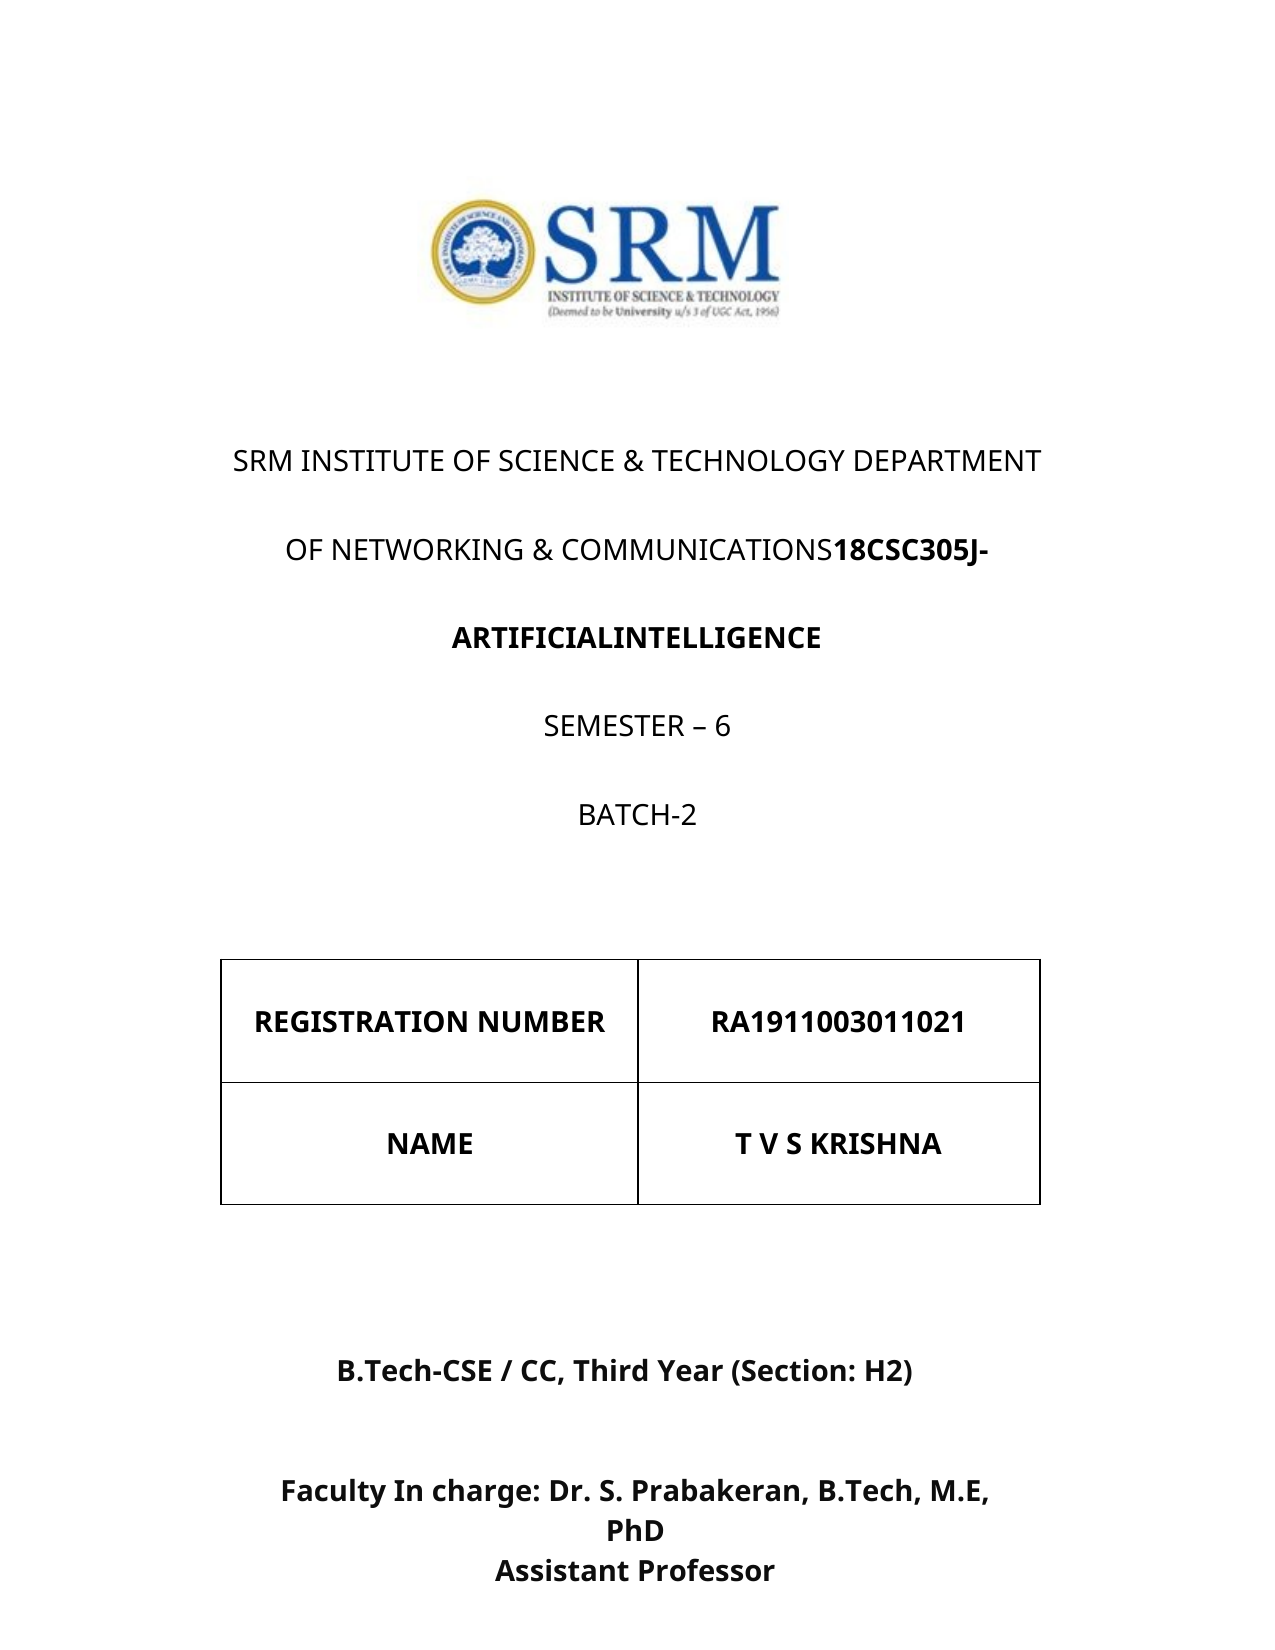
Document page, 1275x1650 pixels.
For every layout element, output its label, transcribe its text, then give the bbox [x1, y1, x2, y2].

text SEMESTER – 6 BATCH-2 [541, 706, 734, 834]
text Faculty In charge: Dr. S. Prabakeran, B.Tech, M.E, PhD [250, 1471, 1021, 1550]
table_cell NAME [222, 1083, 637, 1204]
subtitle B.Tech-CSE / CC, Third Year (Section: H2) [229, 1351, 1021, 1390]
table_header RA1911003011021 [639, 960, 1039, 1082]
table_cell T V S KRISHNA [639, 1083, 1039, 1204]
text Assistant Professor [250, 1550, 1021, 1590]
table_header REGISTRATION NUMBER [222, 960, 637, 1082]
text SRM INSTITUTE OF SCIENCE & TECHNOLOGY DEPARTMENT OF NETWORKING & COMMUNICATIONS18CSC305J-ARTIFICIALINTELLIGENCE [231, 440, 1042, 657]
picture [417, 176, 789, 329]
